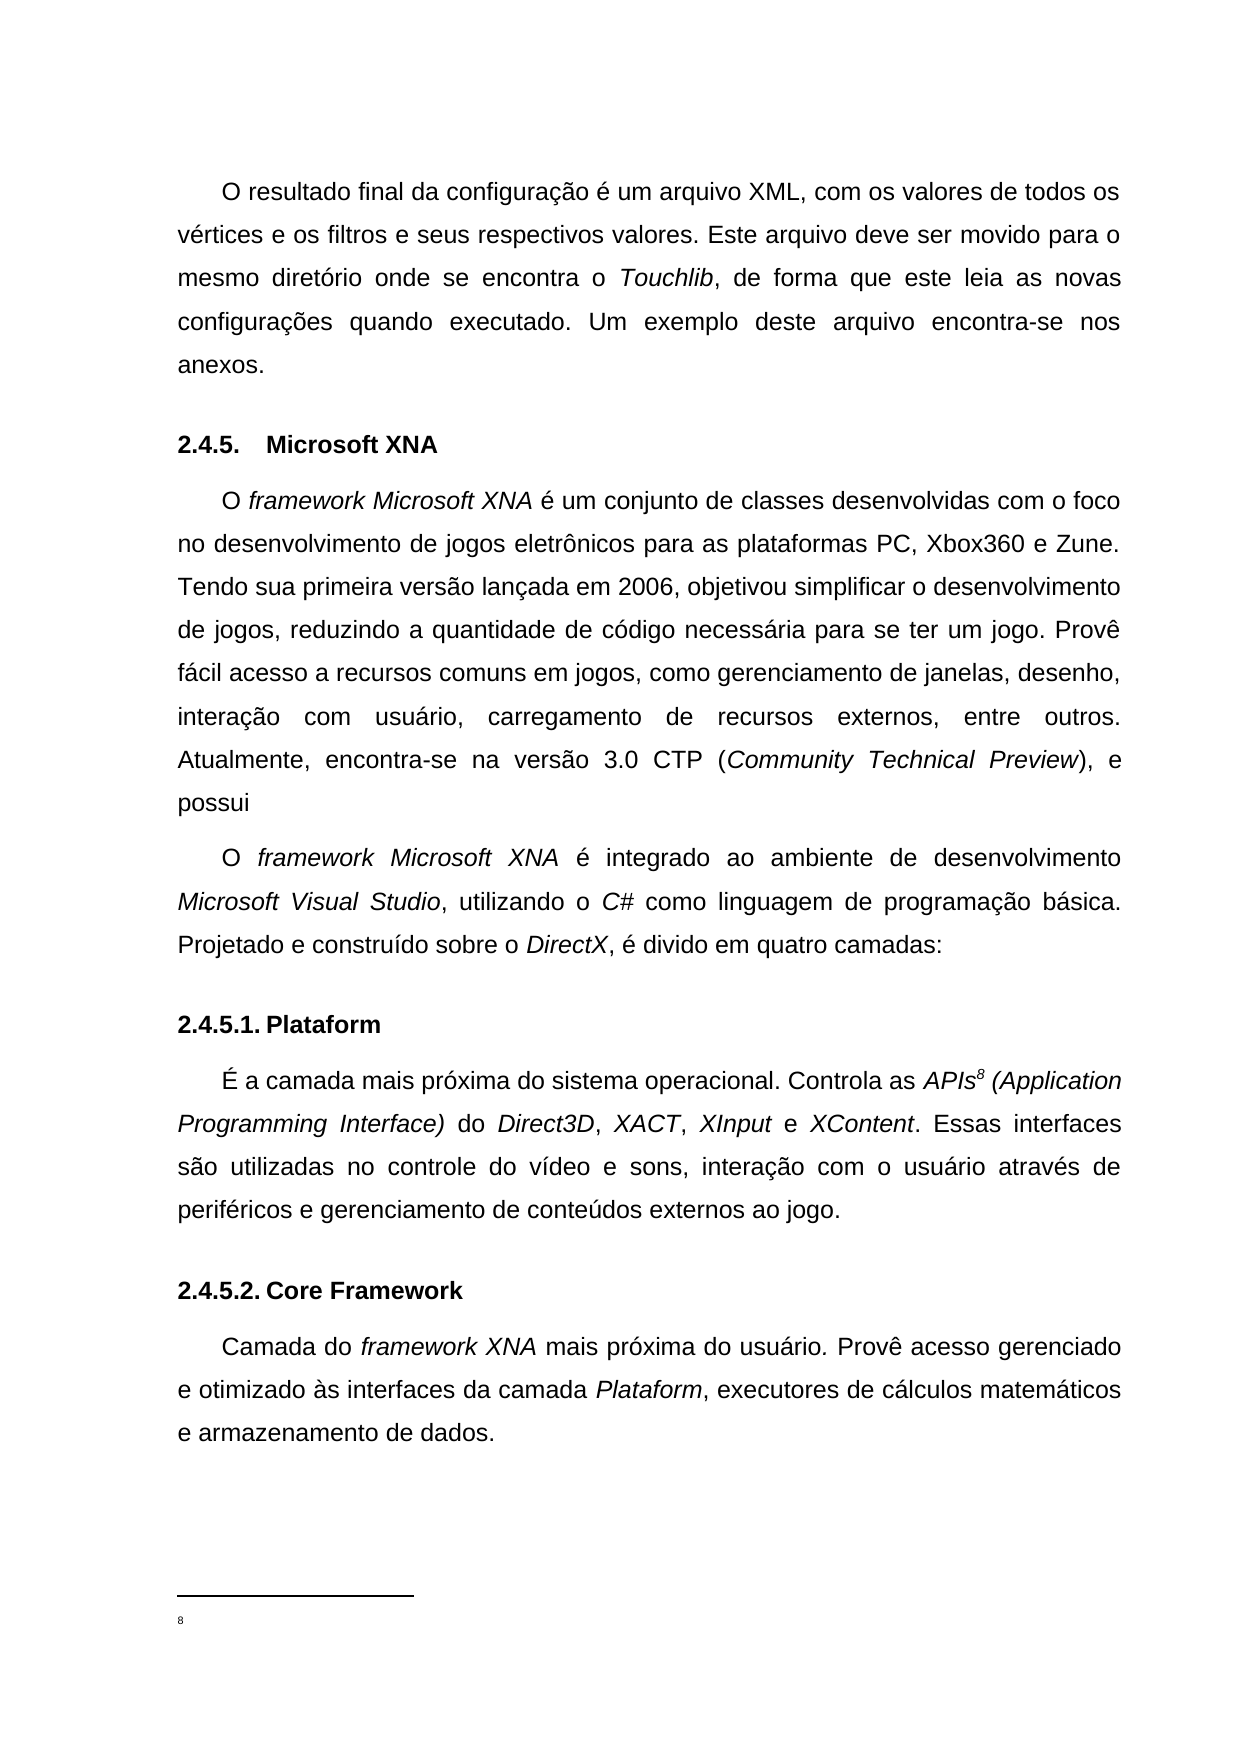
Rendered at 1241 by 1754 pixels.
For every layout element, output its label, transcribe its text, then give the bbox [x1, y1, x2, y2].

subtitle Microsoft XNA [177, 430, 1122, 459]
text Camada do framework XNA mais próxima do usuário. Provê acesso gerenciado e otimizado às interfaces da camada Plataform, executores de cálculos matemáticos e armazenamento de dados. [177, 1332, 1122, 1447]
subtitle Plataform [177, 1010, 1122, 1039]
text O framework Microsoft XNA é um conjunto de classes desenvolvidas com o foco no desenvolvimento de jogos eletrônicos para as plataformas PC, Xbox360 e Zune. Tendo sua primeira versão lançada em 2006, objetivou simplificar o desenvolvimento de jogos, reduzindo a quantidade de código necessária para se ter um jogo. Provê fácil acesso a recursos comuns em jogos, como gerenciamento de janelas, desenho, interação com usuário, carregamento de recursos externos, entre outros. Atualmente, encontra-se na versão 3.0 CTP (Community Technical Preview), e possui [177, 486, 1122, 817]
subtitle Core Framework [177, 1276, 1122, 1305]
text O resultado final da configuração é um arquivo XML, com os valores de todos os vértices e os filtros e seus respectivos valores. Este arquivo deve ser movido para o mesmo diretório onde se encontra o Touchlib, de forma que este leia as novas configurações quando executado. Um exemplo deste arquivo encontra-se nos anexos. [177, 177, 1122, 378]
text É a camada mais próxima do sistema operacional. Controla as APIs (Application Programming Interface) do Direct3D, XACT, XInput e XContent. Essas interfaces são utilizadas no controle do vídeo e sons, interação com o usuário através de periféricos e gerenciamento de conteúdos externos ao jogo. [177, 1066, 1122, 1224]
text O framework Microsoft XNA é integrado ao ambiente de desenvolvimento Microsoft Visual Studio, utilizando o C# como linguagem de programação básica. Projetado e construído sobre o DirectX, é divido em quatro camadas: [177, 843, 1122, 958]
